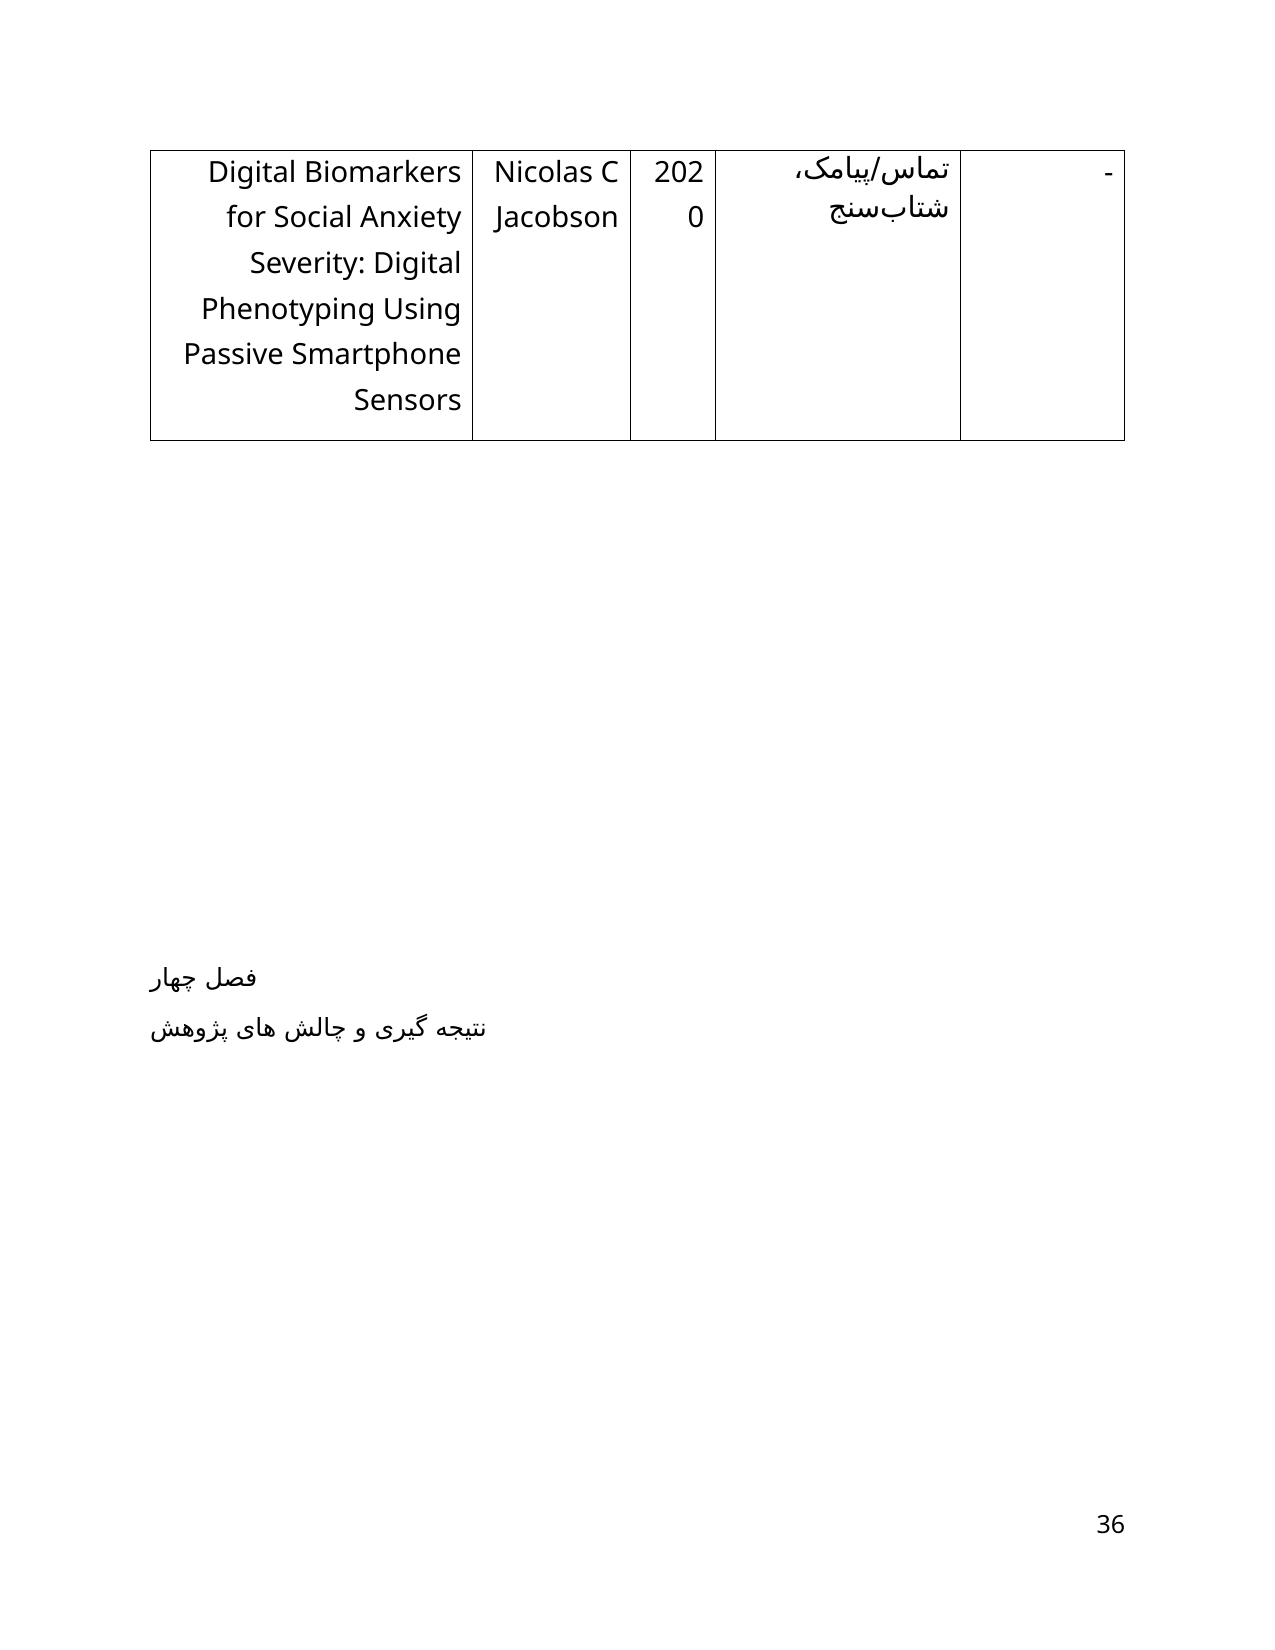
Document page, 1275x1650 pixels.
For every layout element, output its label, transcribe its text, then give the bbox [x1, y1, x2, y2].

table_cell 2020 [631, 151, 715, 440]
table_cell Nicolas C Jacobson [473, 151, 630, 440]
text نتیجه گیری و چالش های پژوهش [150, 1013, 1050, 1042]
table_cell - [961, 151, 1124, 440]
text فصل چهار [150, 963, 1050, 992]
table_cell تماس/پیامک، شتاب‌سنج [716, 151, 960, 440]
table_cell Digital Biomarkers for Social Anxiety Severity: Digital Phenotyping Using Passive Smartphone Sensors [151, 151, 472, 440]
